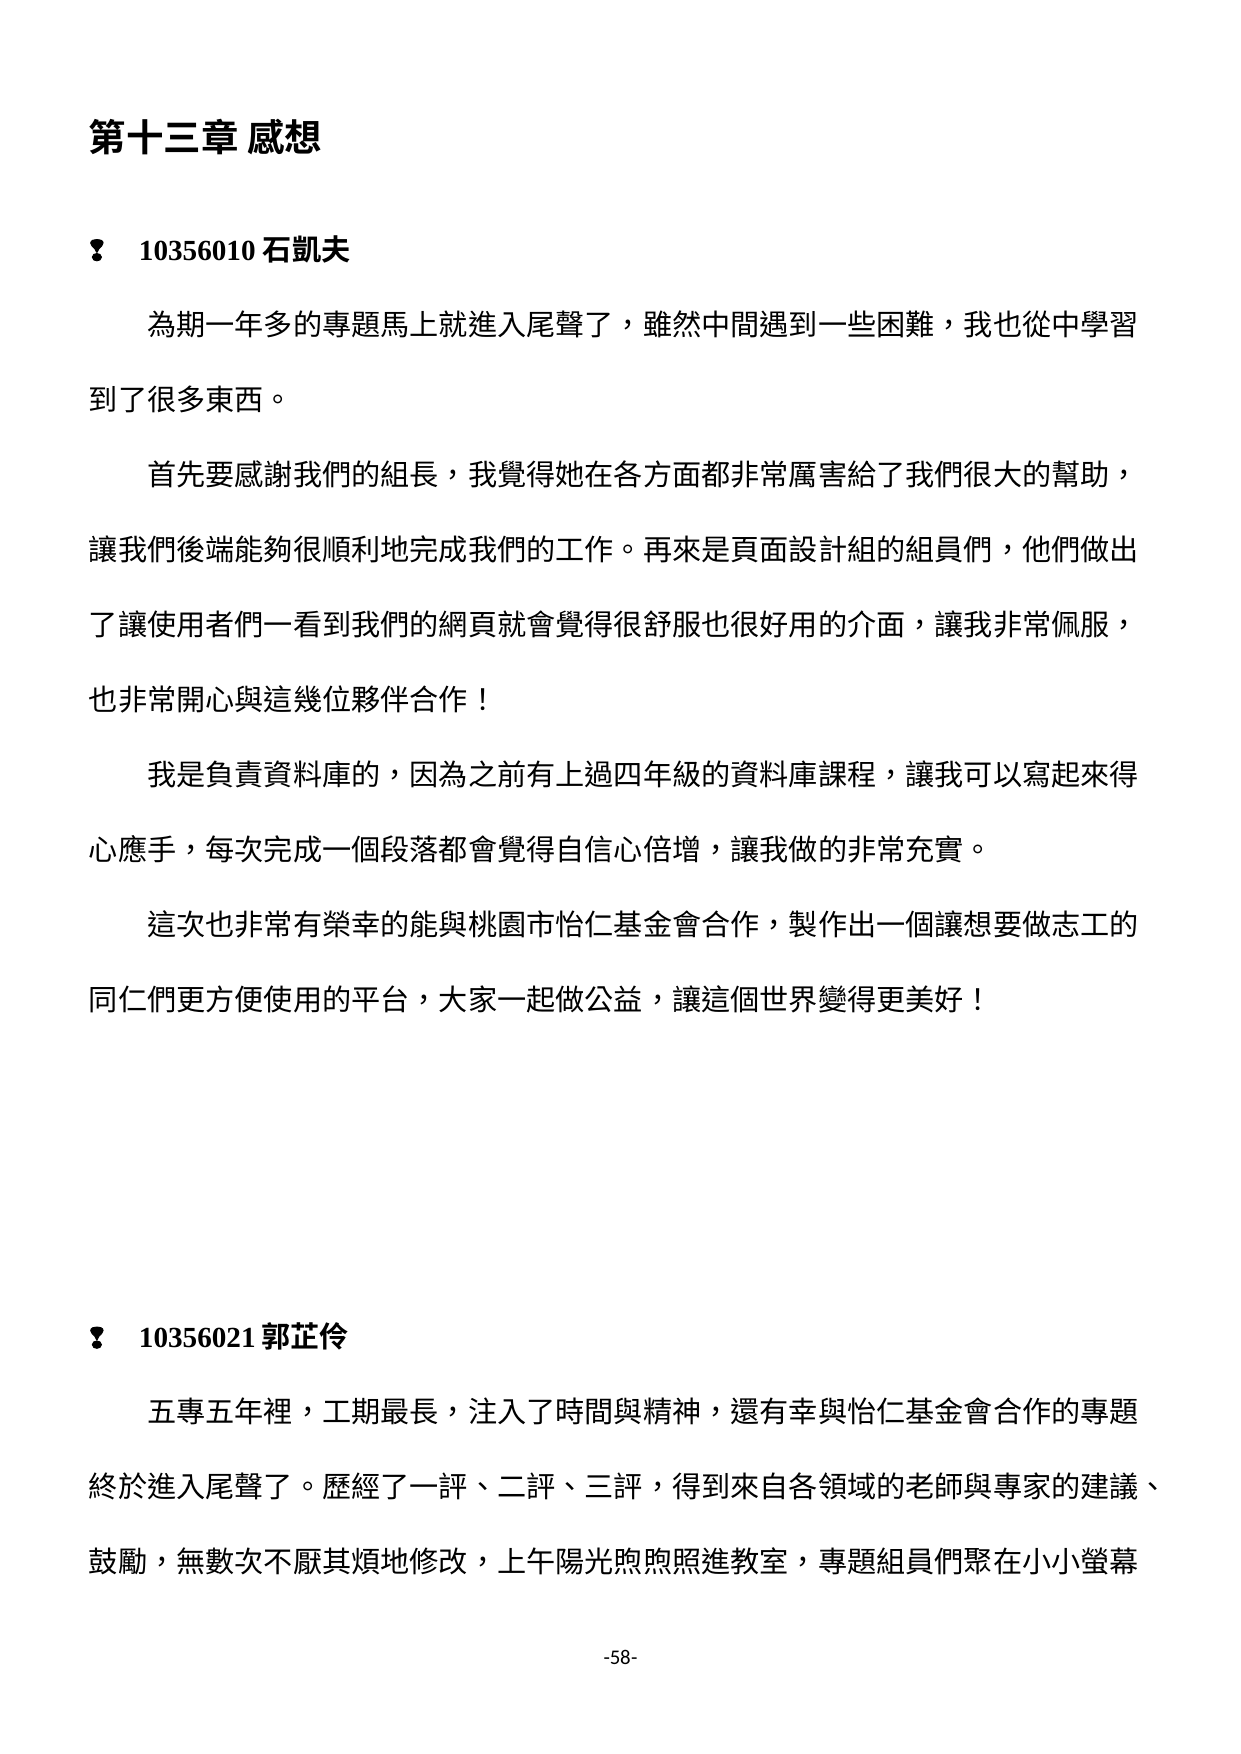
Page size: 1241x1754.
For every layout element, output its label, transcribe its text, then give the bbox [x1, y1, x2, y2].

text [89, 1373, 1152, 1598]
text 我是負責資料庫的，因為之前有上過四年級的資料庫課程，讓我可以寫起來得心應手，每次完成一個段落都會覺得自信心倍增，讓我做的非常充實。 [89, 735, 1152, 885]
text 首先要感謝我們的組長，我覺得她在各方面都非常厲害給了我們很大的幫助，讓我們後端能夠很順利地完成我們的工作。再來是頁面設計組的組員們，他們做出了讓使用者們一看到我們的網頁就會覺得很舒服也很好用的介面，讓我非常佩服，也非常開心與這幾位夥伴合作！ [89, 435, 1152, 735]
list 10356010 石凱夫 [89, 210, 1152, 285]
text 為期一年多的專題馬上就進入尾聲了，雖然中間遇到一些困難，我也從中學習到了很多東西。 [89, 285, 1152, 435]
text 第十三章 感想 [89, 98, 1152, 173]
list 10356021郭芷伶 [89, 1298, 1152, 1373]
text 這次也非常有榮幸的能與桃園市怡仁基金會合作，製作出一個讓想要做志工的同仁們更方便使用的平台，大家一起做公益，讓這個世界變得更美好！ [89, 885, 1152, 1035]
